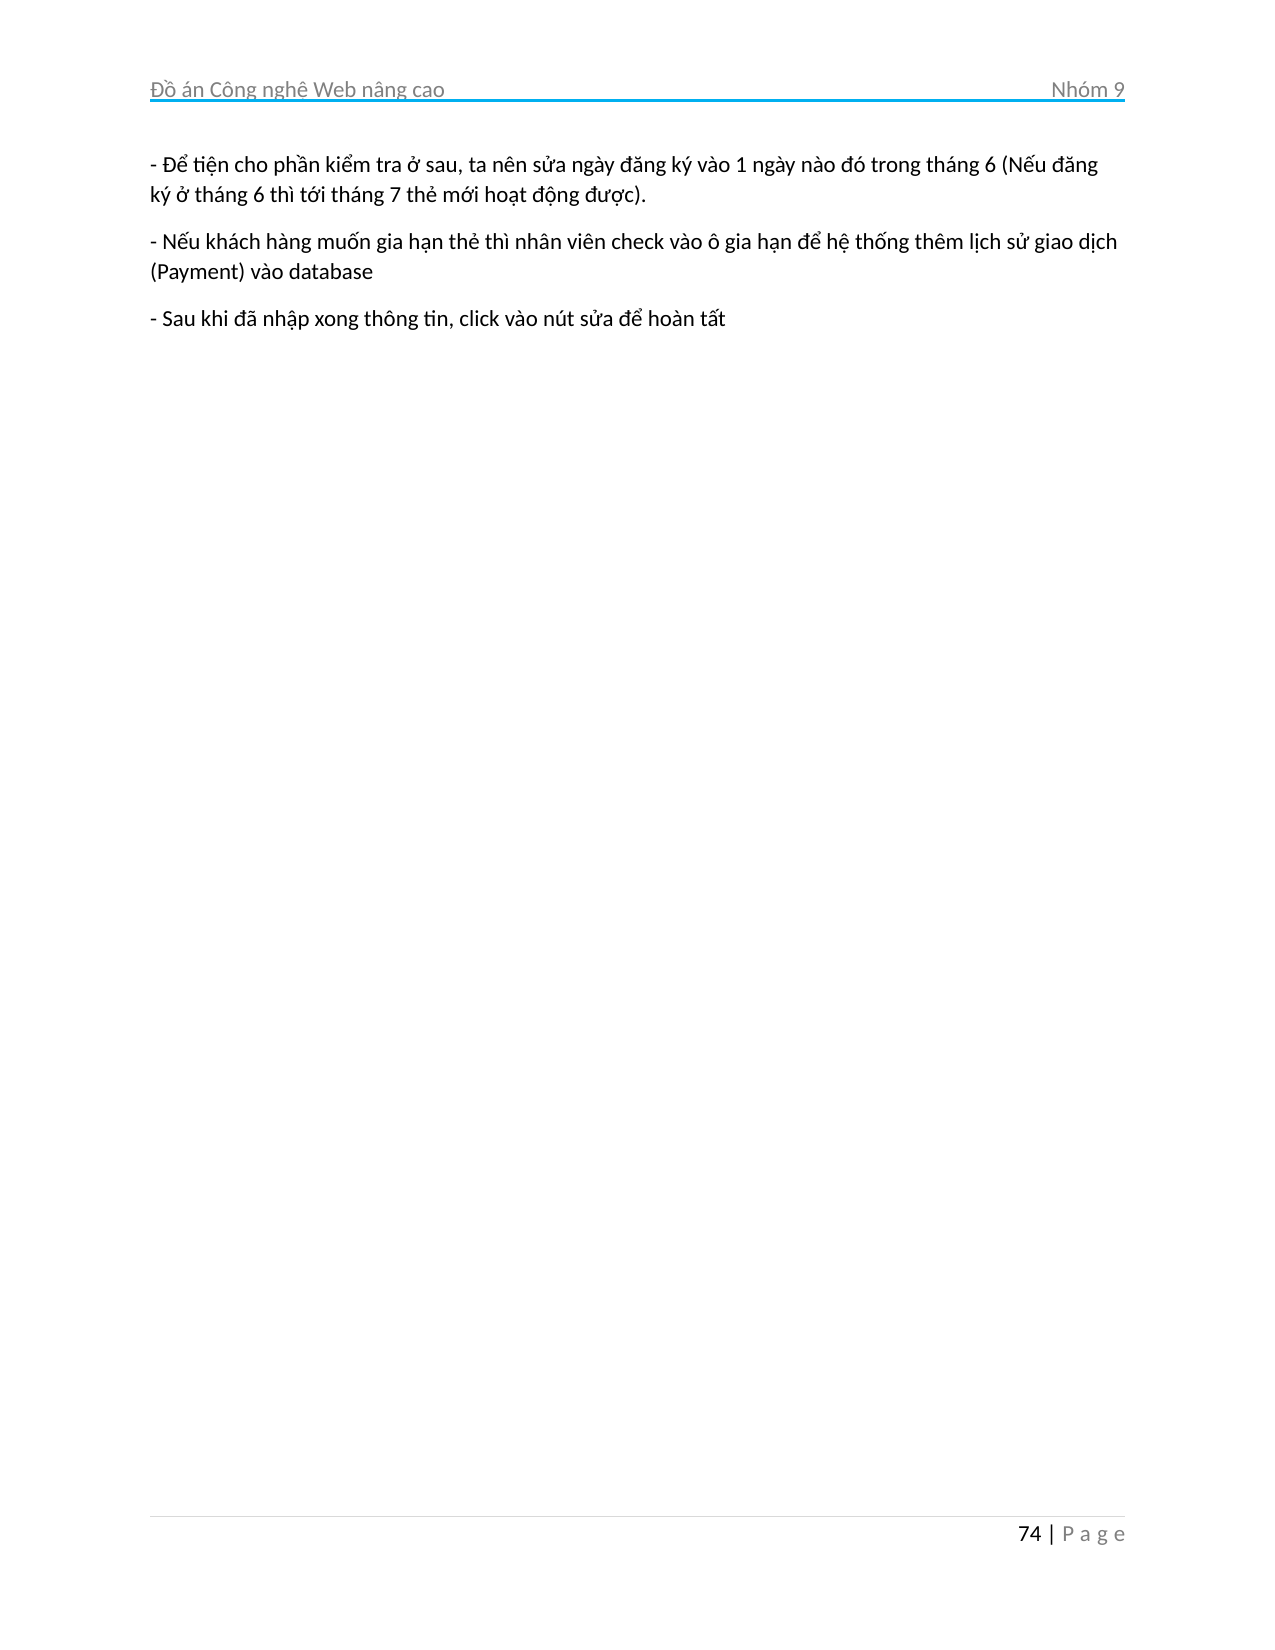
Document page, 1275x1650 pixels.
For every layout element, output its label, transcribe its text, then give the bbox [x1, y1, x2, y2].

text - Sau khi đã nhập xong thông tin, click vào nút sửa để hoàn tất [150, 304, 1125, 332]
text - Để tiện cho phần kiểm tra ở sau, ta nên sửa ngày đăng ký vào 1 ngày nào đó trong tháng 6 (Nếu đăng ký ở tháng 6 thì tới tháng 7 thẻ mới hoạt động được). [150, 150, 1125, 208]
text - Nếu khách hàng muốn gia hạn thẻ thì nhân viên check vào ô gia hạn để hệ thống thêm lịch sử giao dịch (Payment) vào database [150, 227, 1125, 285]
